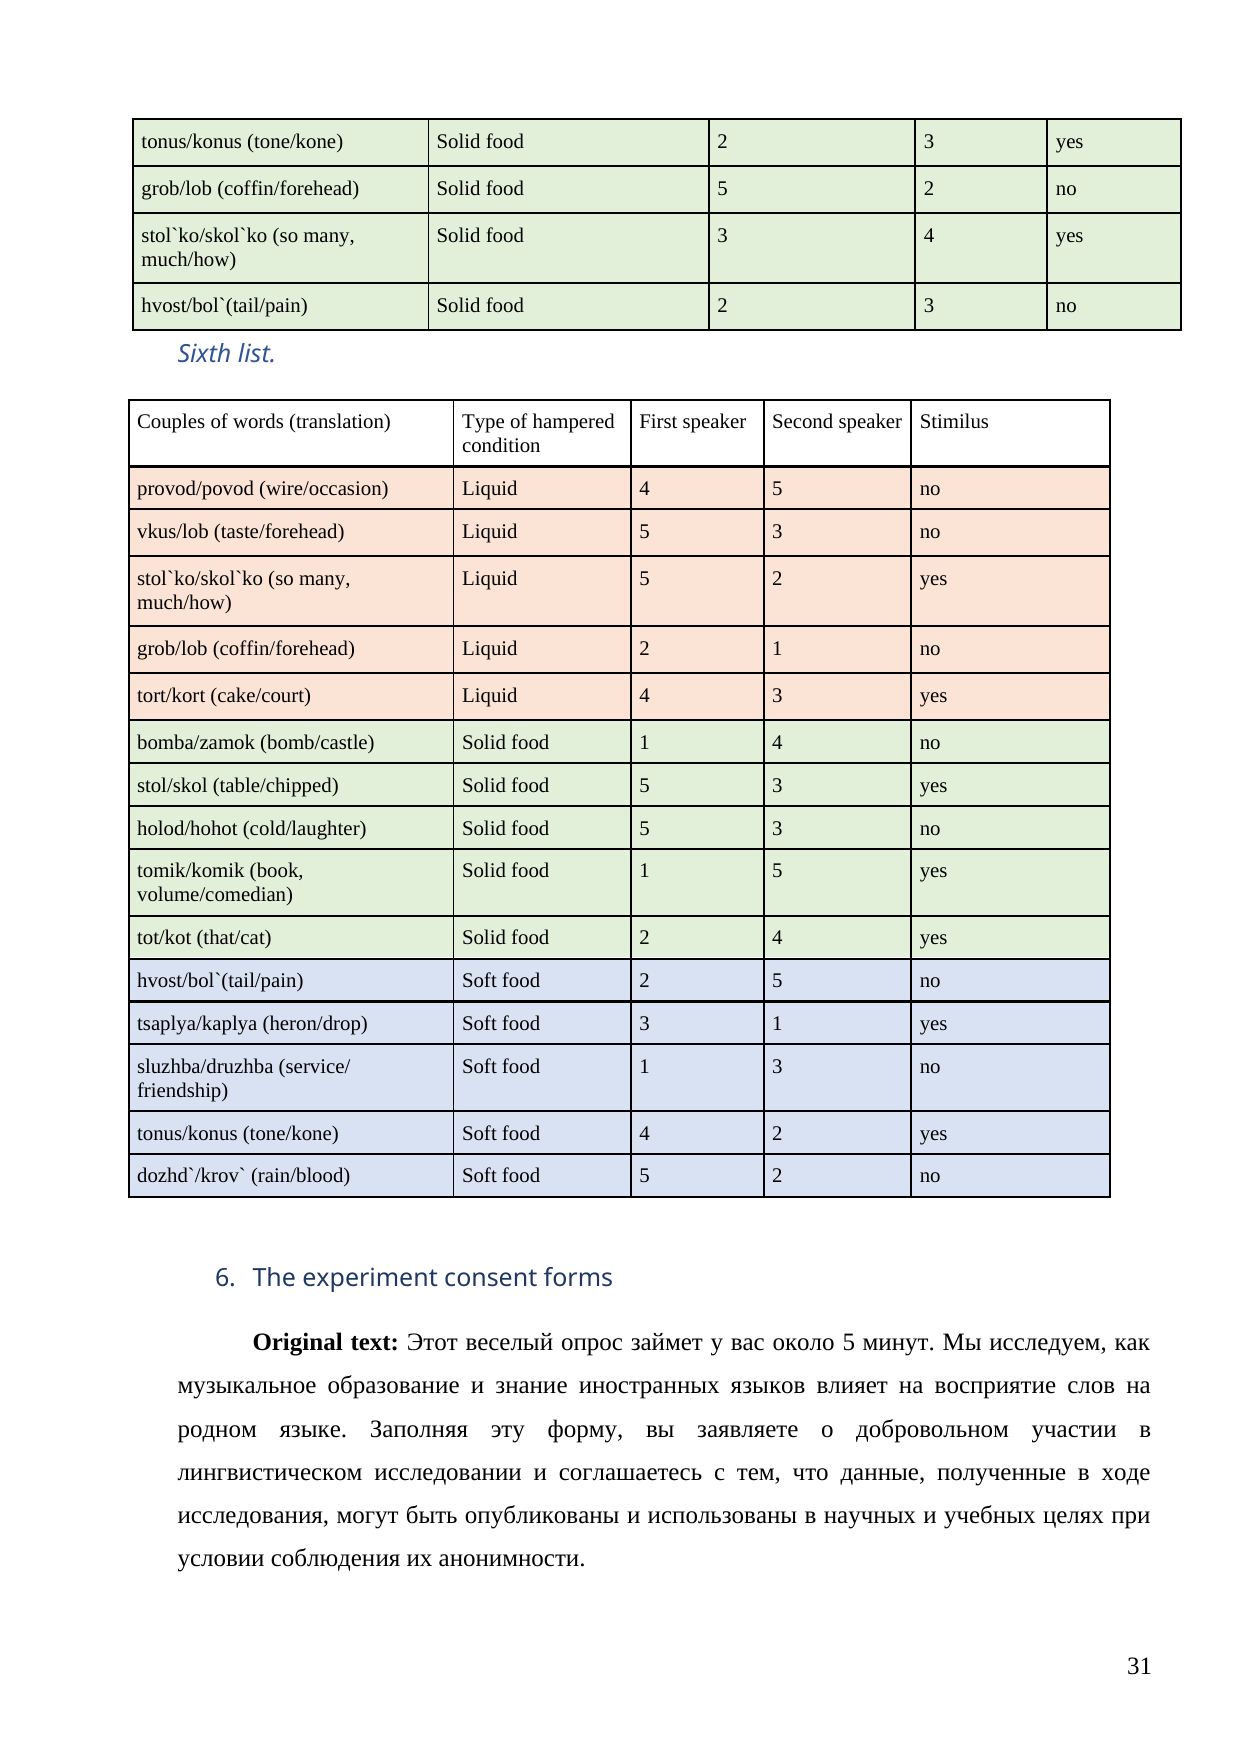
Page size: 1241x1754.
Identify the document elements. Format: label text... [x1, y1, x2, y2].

table_cell 3 [765, 807, 910, 848]
table_cell 2 [632, 960, 763, 1000]
table_cell 5 [765, 468, 910, 508]
table_cell 2 [765, 1155, 910, 1196]
table_cell Solid food [429, 284, 708, 329]
table_cell 5 [632, 557, 763, 625]
table_header Type of hampered condition [454, 401, 630, 465]
table_cell Solid food [454, 764, 630, 805]
table_header Couples of words (translation) [130, 401, 453, 465]
table_cell 4 [765, 721, 910, 762]
table_cell Solid food [454, 917, 630, 957]
table_cell Soft food [454, 1155, 630, 1196]
table_cell 2 [765, 557, 910, 625]
table_cell Liquid [454, 627, 630, 672]
table_cell hvost/bol`(tail/pain) [130, 960, 453, 1000]
table_cell tsaplya/kaplya (heron/drop) [130, 1003, 453, 1043]
table_cell tomik/komik (book, volume/comedian) [130, 850, 453, 915]
table_cell stol/skol (table/chipped) [130, 764, 453, 805]
table_cell Soft food [454, 960, 630, 1000]
table_cell grob/lob (coffin/forehead) [130, 627, 453, 672]
table_cell no [1048, 284, 1180, 329]
table_cell 2 [632, 627, 763, 672]
table_cell 3 [765, 510, 910, 555]
table_cell Liquid [454, 468, 630, 508]
table_cell vkus/lob (taste/forehead) [130, 510, 453, 555]
table_header Second speaker [765, 401, 910, 465]
table_cell no [912, 1045, 1109, 1110]
table_cell Solid food [429, 167, 708, 212]
table_cell 4 [632, 468, 763, 508]
subtitle Sixth list. [177, 336, 1152, 370]
table_cell 4 [632, 674, 763, 719]
table_cell 3 [765, 764, 910, 805]
table_cell 5 [632, 807, 763, 848]
table_cell no [912, 627, 1109, 672]
table_cell Solid food [454, 850, 630, 915]
table_cell no [912, 468, 1109, 508]
table_cell Soft food [454, 1112, 630, 1153]
table_cell grob/lob (coffin/forehead) [134, 167, 428, 212]
table_cell 5 [632, 510, 763, 555]
table_cell 2 [710, 284, 914, 329]
table_cell tot/kot (that/cat) [130, 917, 453, 957]
table_cell holod/hohot (cold/laughter) [130, 807, 453, 848]
table_cell 5 [710, 167, 914, 212]
table_cell bomba/zamok (bomb/castle) [130, 721, 453, 762]
table_cell yes [912, 557, 1109, 625]
table_cell no [912, 510, 1109, 555]
table_cell no [912, 807, 1109, 848]
table_cell 3 [632, 1003, 763, 1043]
table_cell Solid food [429, 120, 708, 165]
table_cell yes [912, 1003, 1109, 1043]
table_cell 5 [765, 960, 910, 1000]
table_cell provod/povod (wire/occasion) [130, 468, 453, 508]
table_cell 4 [765, 917, 910, 957]
table_cell 3 [916, 284, 1046, 329]
table_cell Solid food [454, 721, 630, 762]
table_cell 1 [632, 721, 763, 762]
table_cell 4 [916, 214, 1046, 282]
table_cell 3 [765, 1045, 910, 1110]
table_cell 1 [632, 1045, 763, 1110]
table_cell sluzhba/druzhba (service/ friendship) [130, 1045, 453, 1110]
table_cell stol`ko/skol`ko (so many, much/how) [130, 557, 453, 625]
table_cell 5 [765, 850, 910, 915]
table_cell 2 [916, 167, 1046, 212]
text Original text: Этот веселый опрос займет у вас около 5 минут. Мы исследуем, как музыкальное образование и знание иностранных языков влияет на восприятие слов на родном языке. Заполняя эту форму, вы заявляете о добровольном участии в лингвистическом исследовании и соглашаетесь с тем, что данные, полученные в ходе исследования, могут быть опубликованы и использованы в научных и учебных целях при условии соблюдения их анонимности. [177, 1327, 1152, 1572]
table_cell 2 [632, 917, 763, 957]
table_cell yes [1048, 214, 1180, 282]
table_header Stimilus [912, 401, 1109, 465]
table_cell yes [912, 1112, 1109, 1153]
table_cell no [912, 1155, 1109, 1196]
table_cell yes [912, 674, 1109, 719]
table_cell Solid food [429, 214, 708, 282]
table_cell 1 [765, 1003, 910, 1043]
subtitle The experiment consent forms [215, 1259, 1152, 1293]
table_header First speaker [632, 401, 763, 465]
table_cell tonus/konus (tone/kone) [134, 120, 428, 165]
table_cell 4 [632, 1112, 763, 1153]
table_cell dozhd`/krov` (rain/blood) [130, 1155, 453, 1196]
table_cell yes [912, 917, 1109, 957]
table_cell Soft food [454, 1003, 630, 1043]
table_cell Liquid [454, 674, 630, 719]
table_cell 2 [765, 1112, 910, 1153]
table_cell hvost/bol`(tail/pain) [134, 284, 428, 329]
table_cell 3 [765, 674, 910, 719]
table_cell 3 [916, 120, 1046, 165]
table_cell yes [912, 850, 1109, 915]
table_cell 5 [632, 764, 763, 805]
table_cell yes [912, 764, 1109, 805]
table_cell Solid food [454, 807, 630, 848]
table_cell no [1048, 167, 1180, 212]
table_cell Liquid [454, 557, 630, 625]
table_cell 5 [632, 1155, 763, 1196]
table_cell 1 [765, 627, 910, 672]
table_cell 3 [710, 214, 914, 282]
table_cell no [912, 721, 1109, 762]
table_cell 1 [632, 850, 763, 915]
table_cell tort/kort (cake/court) [130, 674, 453, 719]
table_cell 2 [710, 120, 914, 165]
table_cell tonus/konus (tone/kone) [130, 1112, 453, 1153]
table_cell Soft food [454, 1045, 630, 1110]
table_cell Liquid [454, 510, 630, 555]
table_cell stol`ko/skol`ko (so many, much/how) [134, 214, 428, 282]
table_cell yes [1048, 120, 1180, 165]
table_cell no [912, 960, 1109, 1000]
